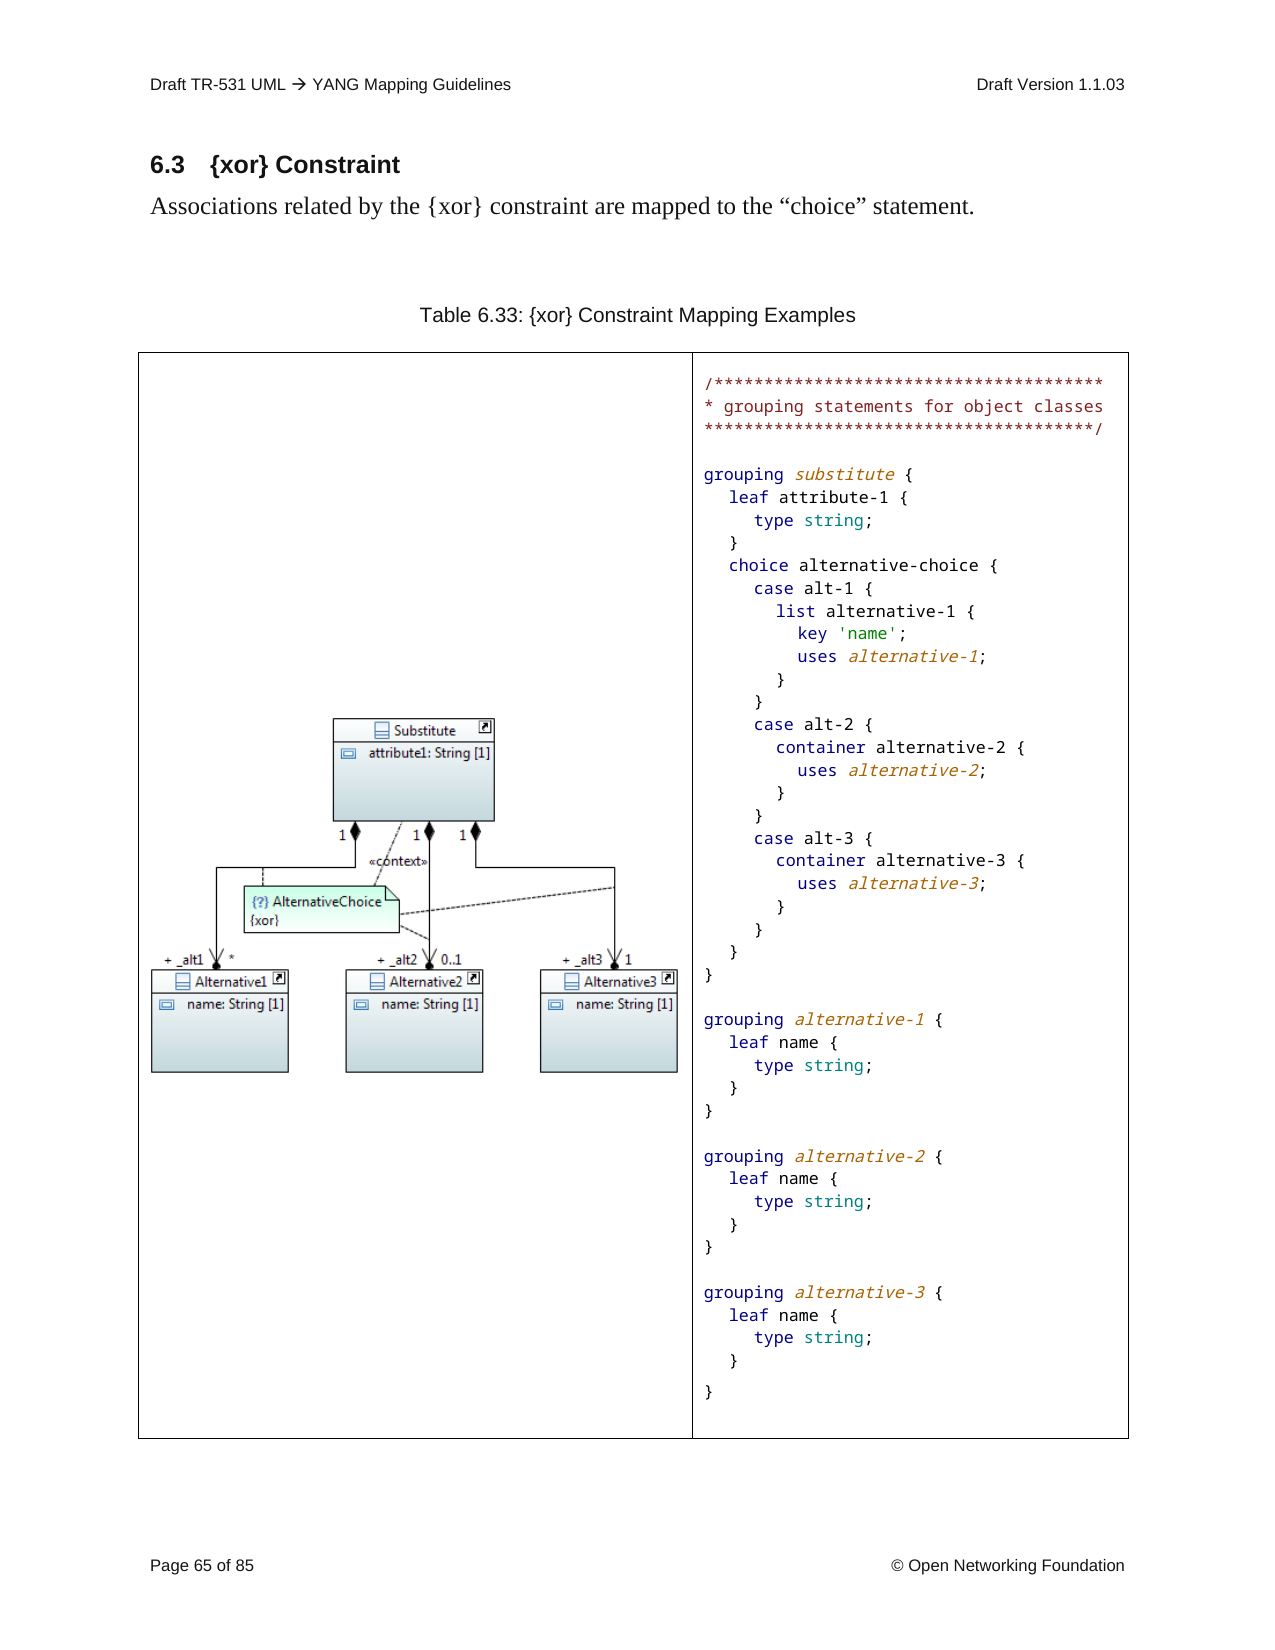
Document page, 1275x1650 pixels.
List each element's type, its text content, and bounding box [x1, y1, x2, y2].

text Associations related by the {xor} constraint are mapped to the “choice” statement. [150, 191, 1125, 220]
table_header /*************************************** * grouping statements for object classes ***************************************/ grouping substitute { leaf attribute-1 { type string; } choice alternative-choice { case alt-1 { list alternative-1 { key 'name'; uses alternative-1; } } case alt-2 { container alternative-2 { uses alternative-2; } } case alt-3 { container alternative-3 { uses alternative-3; } } } } grouping alternative-1 { leaf name { type string; } } grouping alternative-2 { leaf name { type string; } } grouping alternative-3 { leaf name { type string; } } [693, 353, 1128, 1438]
subtitle {xor} Constraint [150, 150, 1125, 179]
picture [150, 717, 679, 1074]
table_header [139, 353, 692, 1438]
